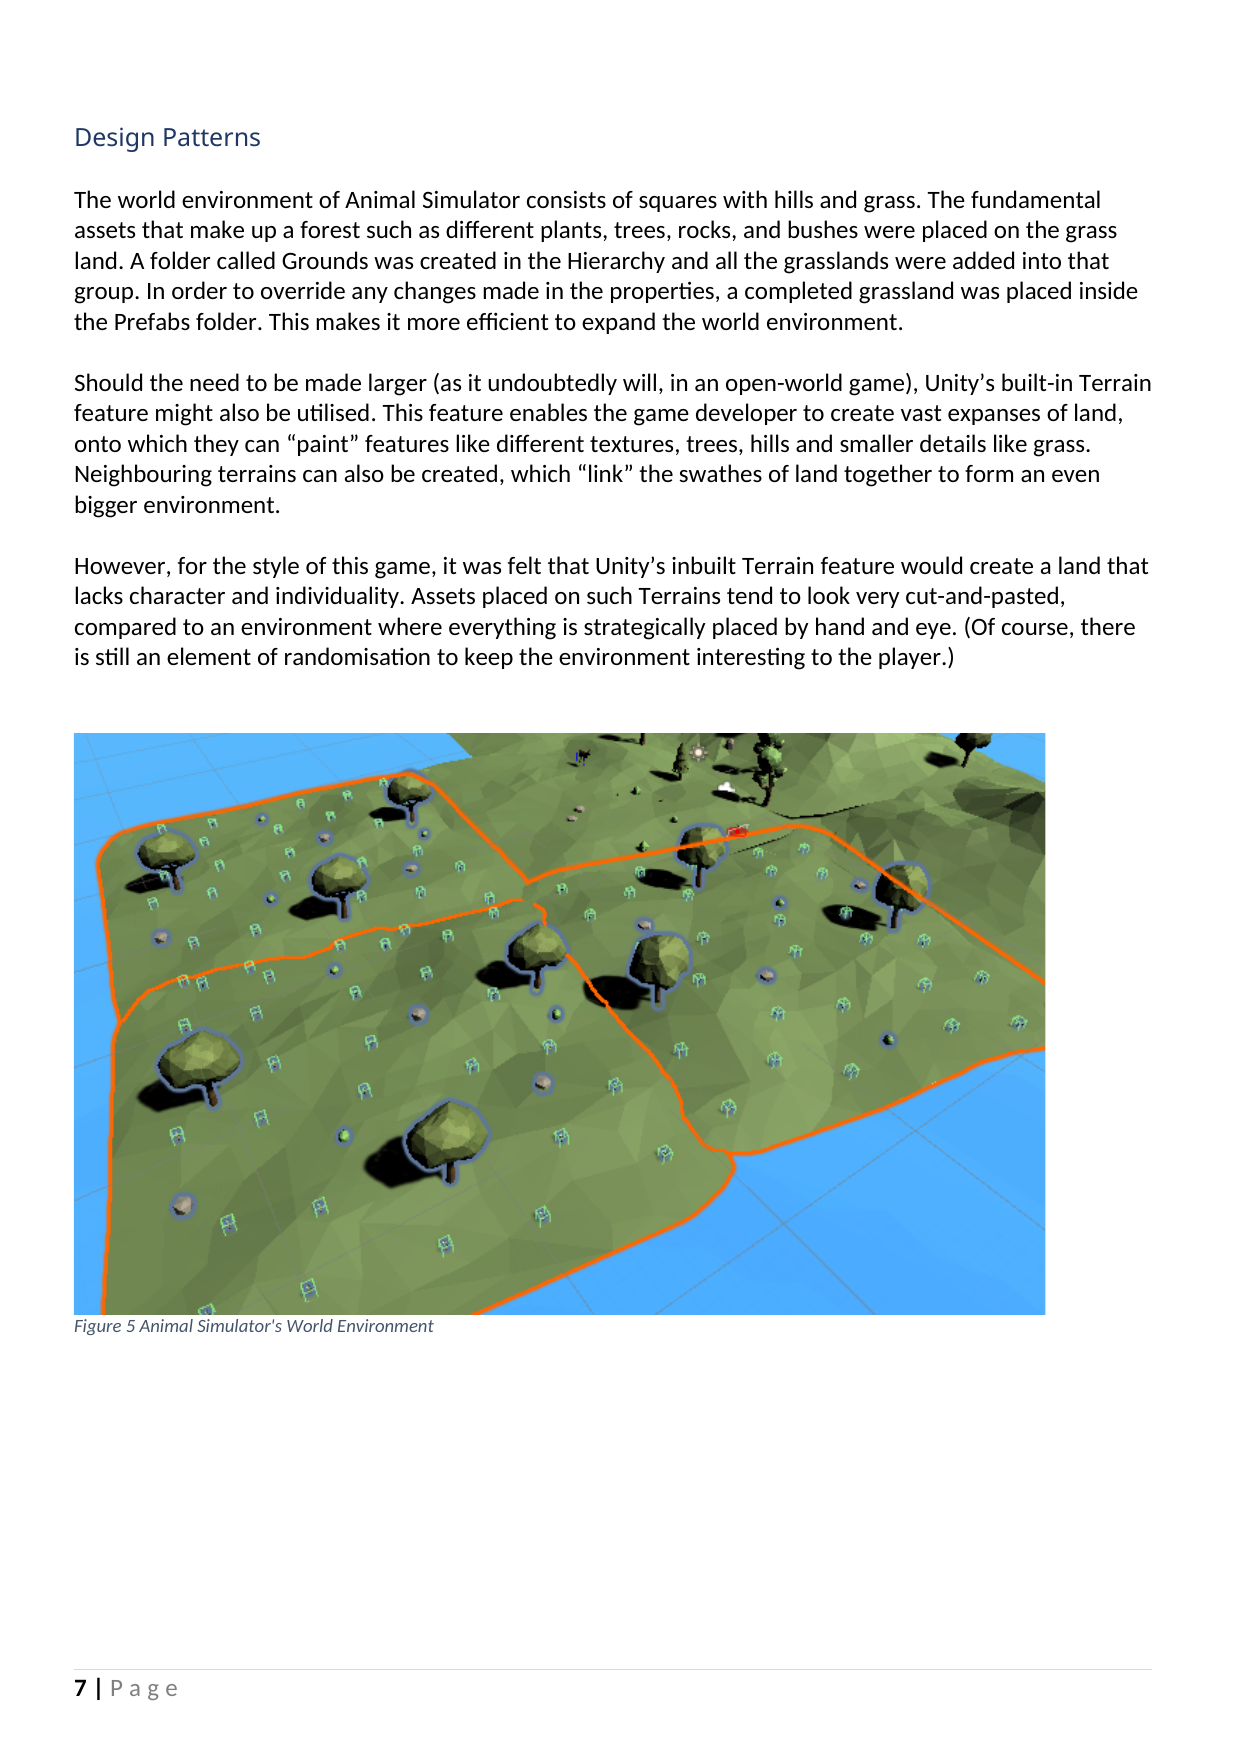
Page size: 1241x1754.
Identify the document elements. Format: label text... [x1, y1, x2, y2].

text The world environment of Animal Simulator consists of squares with hills and grass. The fundamental assets that make up a forest such as different plants, trees, rocks, and bushes were placed on the grass land. A folder called Grounds was created in the Hierarchy and all the grasslands were added into that group. In order to override any changes made in the properties, a completed grassland was placed inside the Prefabs folder. This makes it more efficient to expand the world environment. [74, 184, 1152, 336]
picture [73, 733, 1046, 1315]
text However, for the style of this game, it was felt that Unity’s inbuilt Terrain feature would create a land that lacks character and individuality. Assets placed on such Terrains tend to look very cut-and-pasted, compared to an environment where everything is strategically placed by hand and eye. (Of course, there is still an element of randomisation to keep the environment interesting to the player.) [74, 550, 1152, 672]
text Figure 5 Animal Simulator's World Environment [74, 1314, 1152, 1337]
text Design Patterns [74, 119, 1152, 153]
text Should the need to be made larger (as it undoubtedly will, in an open-world game), Unity’s built-in Terrain feature might also be utilised. This feature enables the game developer to create vast expanses of land, onto which they can “paint” features like different textures, trees, hills and smaller details like grass. Neighbouring terrains can also be created, which “link” the swathes of land together to form an even bigger environment. [74, 367, 1152, 519]
